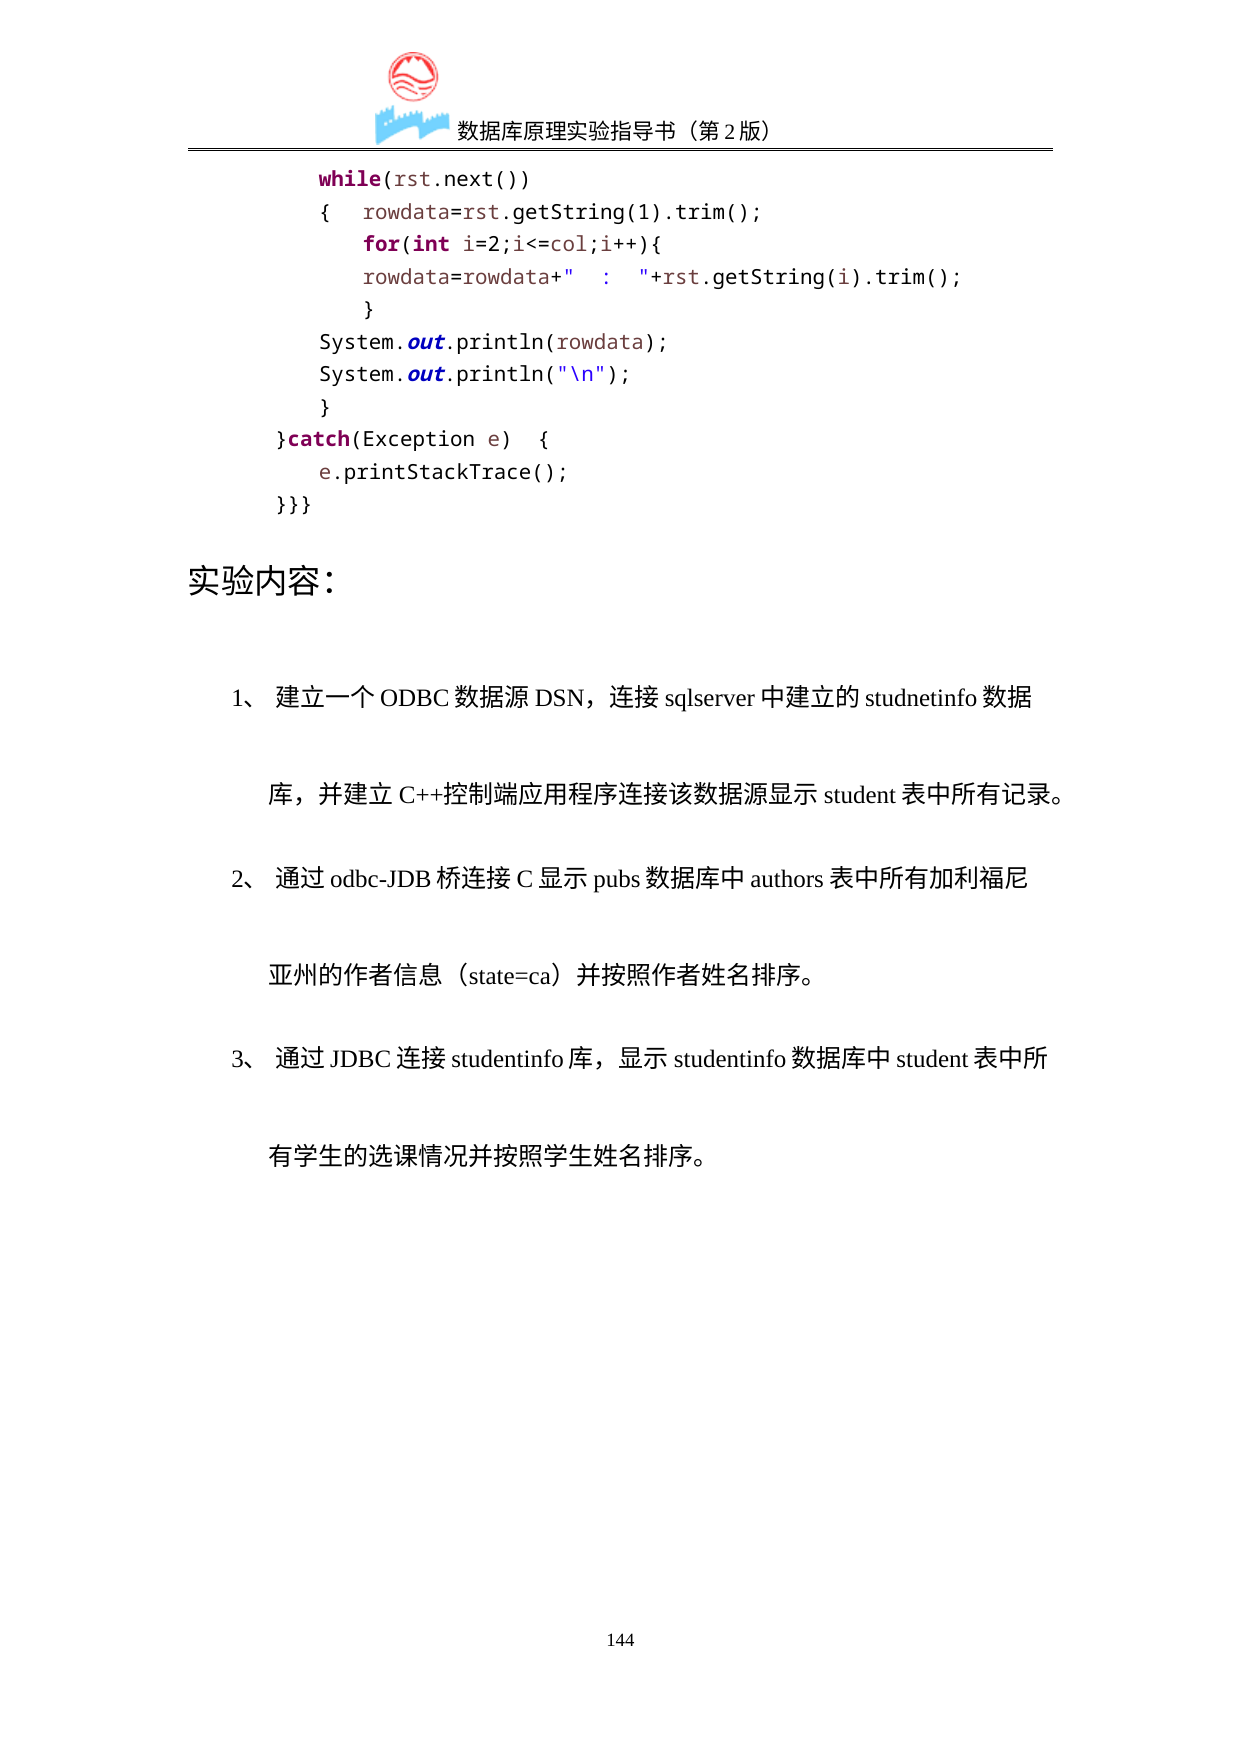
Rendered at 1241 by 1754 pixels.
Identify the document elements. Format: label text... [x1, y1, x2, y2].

subtitle 实验内容： [187, 547, 1053, 612]
list 建立一个ODBC数据源DSN，连接sqlserver中建立的studnetinfo数据库，并建立C++控制端应用程序连接该数据源显示student表中所有记录。 [231, 663, 1053, 826]
text e.printStackTrace(); [187, 455, 1053, 487]
text for(int i=2;i<=col;i++){ [187, 227, 1053, 260]
picture [375, 52, 451, 145]
list 通过odbc-JDB桥连接C显示pubs数据库中authors表中所有加利福尼亚州的作者信息（state=ca）并按照作者姓名排序。 [231, 844, 1053, 1006]
text System.out.println(rowdata); [187, 325, 1053, 357]
text } [187, 292, 1053, 325]
text }}} [187, 487, 1053, 520]
text { rowdata=rst.getString(1).trim(); [187, 195, 1053, 227]
text }catch(Exception e) { [187, 422, 1053, 455]
text while(rst.next()) [187, 162, 1053, 195]
text System.out.println("\n"); [187, 357, 1053, 390]
list 通过JDBC连接studentinfo库，显示studentinfo数据库中student表中所有学生的选课情况并按照学生姓名排序。 [231, 1024, 1053, 1187]
text rowdata=rowdata+" : "+rst.getString(i).trim(); [187, 260, 1053, 292]
text } [187, 390, 1053, 422]
